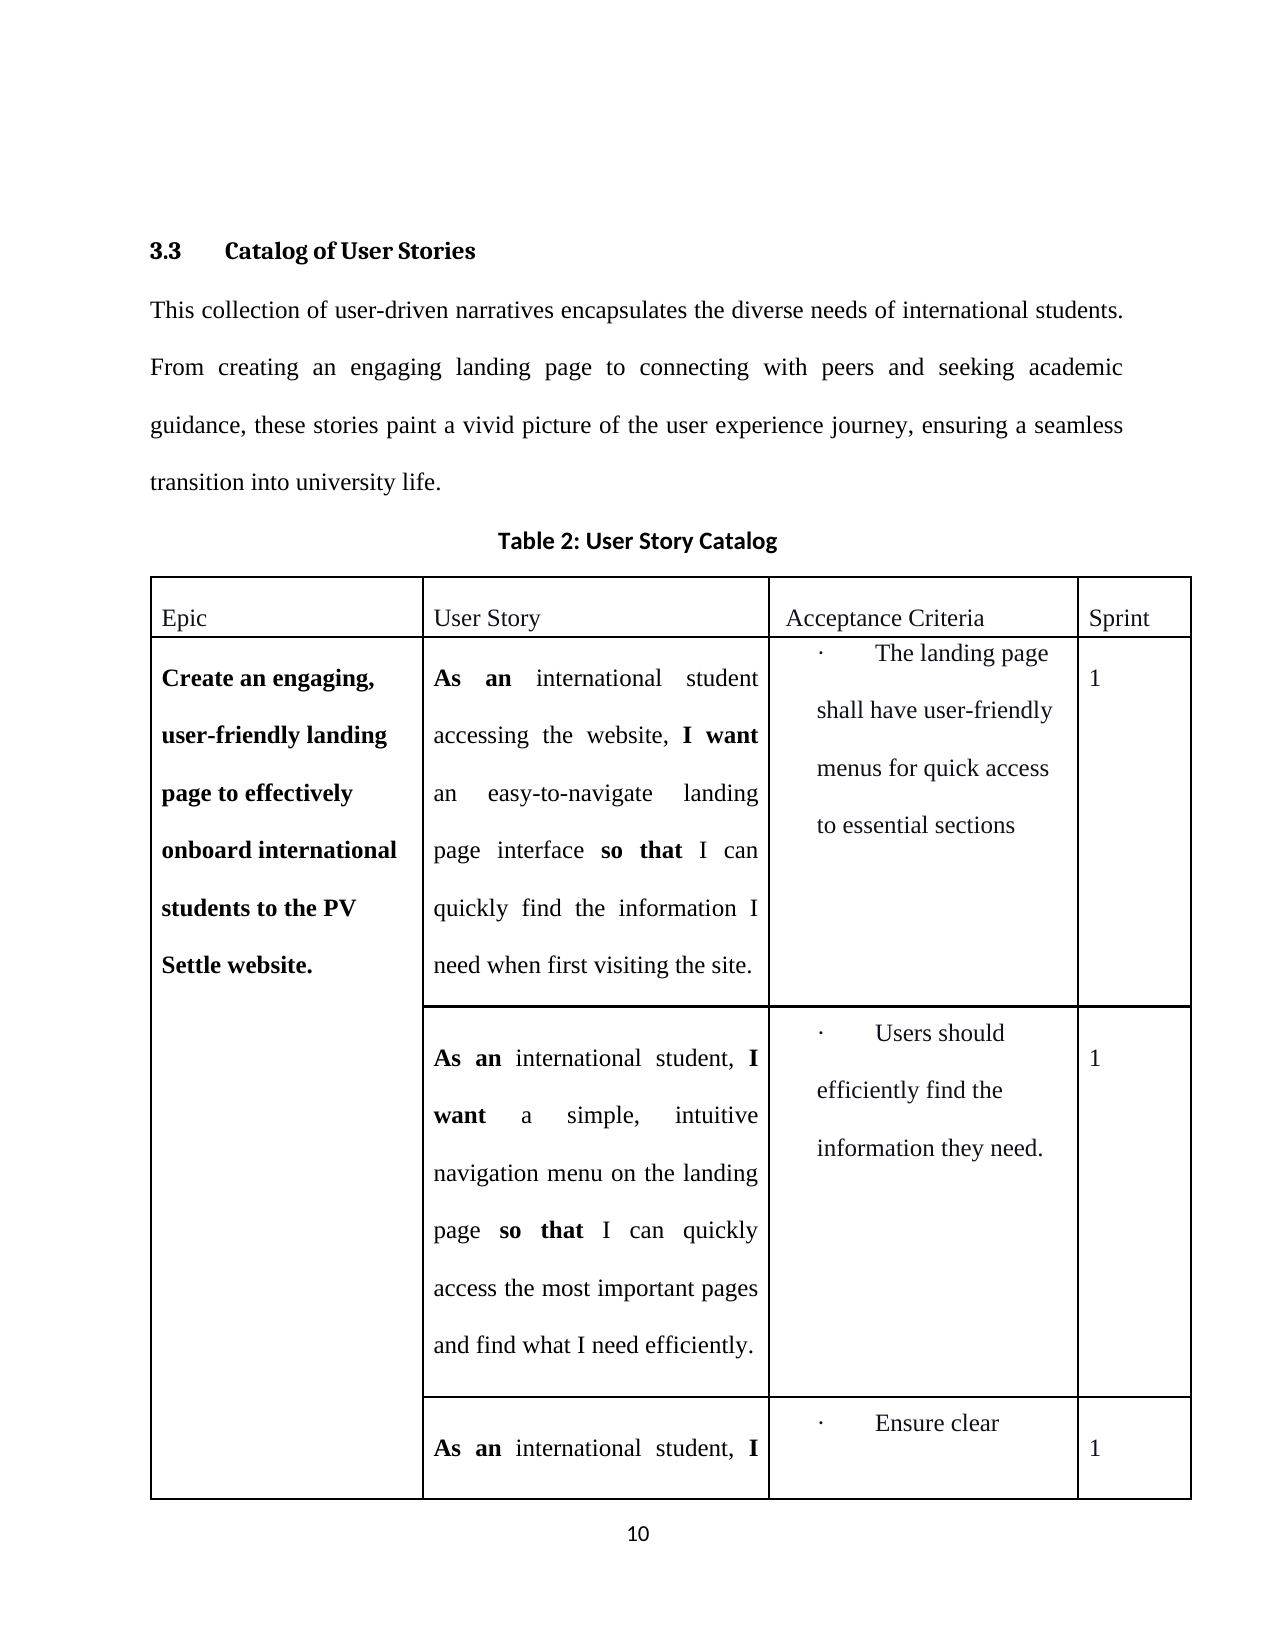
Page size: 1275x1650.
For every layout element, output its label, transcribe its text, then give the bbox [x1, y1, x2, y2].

table_cell As an international student, I want a simple, intuitive navigation menu on the landing page so that I can quickly access the most important pages and find what I need efficiently. [424, 1008, 768, 1396]
subtitle Catalog of User Stories [150, 237, 1125, 266]
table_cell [770, 1398, 1077, 1498]
table_cell As an international student accessing the website, I want an easy-to-navigate landing page interface so that I can quickly find the information I need when first visiting the site. [424, 638, 768, 1005]
table_cell 1 [1079, 1398, 1190, 1498]
table_cell 1 [1079, 1008, 1190, 1396]
text This collection of user-driven narratives encapsulates the diverse needs of international students. From creating an engaging landing page to connecting with peers and seeking academic guidance, these stories paint a vivid picture of the user experience journey, ensuring a seamless transition into university life. [150, 295, 1125, 496]
table_header Sprint [1079, 578, 1190, 636]
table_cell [424, 1398, 768, 1498]
table_cell · The landing page shall have user-friendly menus for quick access to essential sections [770, 638, 1077, 1005]
table_cell 1 [1079, 638, 1190, 1005]
table_cell Create an engaging, user-friendly landing page to effectively onboard international students to the PV Settle website. [152, 638, 422, 1498]
text Table 2: User Story Catalog [150, 525, 1125, 555]
table_header Acceptance Criteria [770, 578, 1077, 636]
table_cell · Users should efficiently find the information they need. [770, 1008, 1077, 1396]
table_header Epic [152, 578, 422, 636]
table_header User Story [424, 578, 768, 636]
